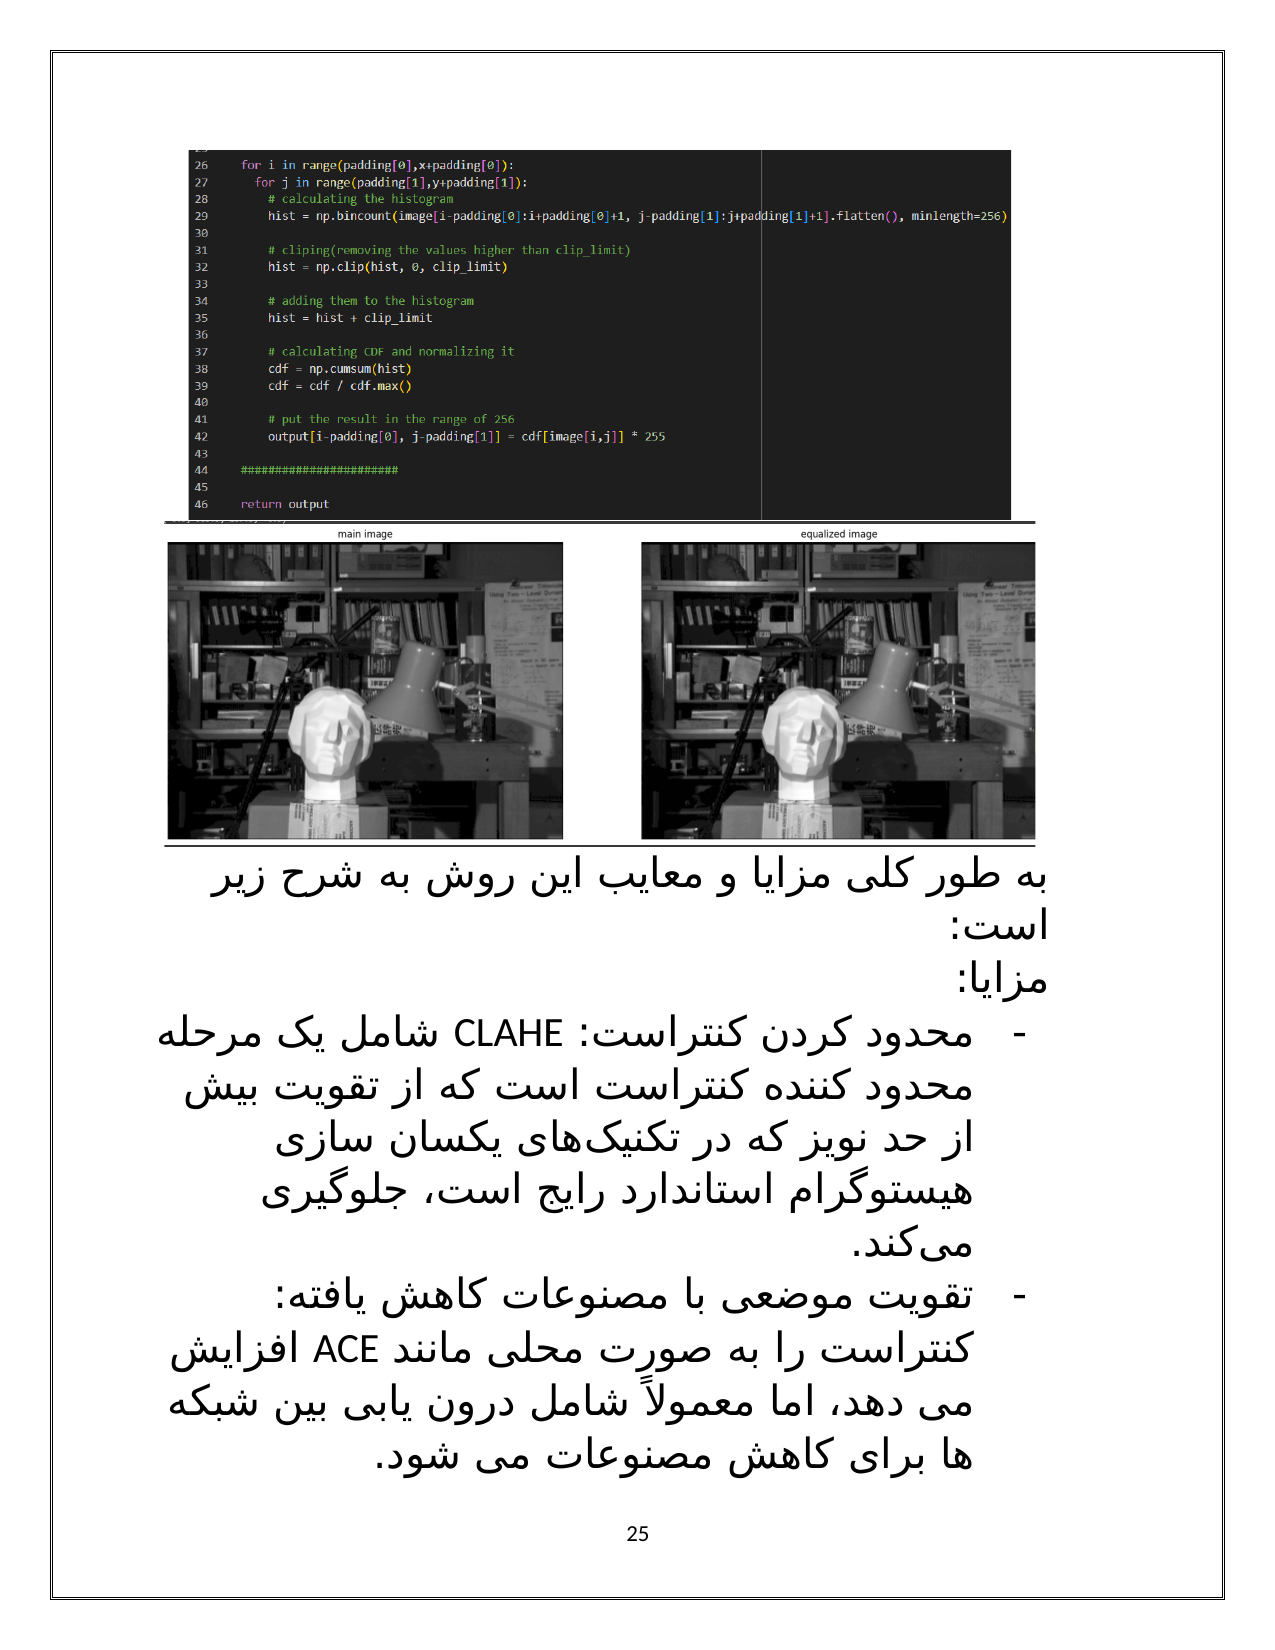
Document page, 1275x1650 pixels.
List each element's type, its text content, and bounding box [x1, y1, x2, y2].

list تقویت موضعی با مصنوعات کاهش یافته: کنتراست را به صورت محلی مانند ACE افزایش می دهد، اما معمولاً شامل درون یابی بین شبکه ها برای کاهش مصنوعات می شود. [150, 1270, 1012, 1478]
picture [164, 521, 1036, 847]
list محدود کردن کنتراست: CLAHE شامل یک مرحله محدود کننده کنتراست است که از تقویت بیش از حد نویز که در تکنیک‌های یکسان سازی هیستوگرام استاندارد رایج است، جلوگیری می‌کند. [150, 1006, 1012, 1266]
list مزایا: [150, 953, 1050, 1002]
list به طور کلی مزایا و معایب این روش به شرح زیر است: [150, 848, 1050, 949]
picture [188, 150, 1012, 520]
